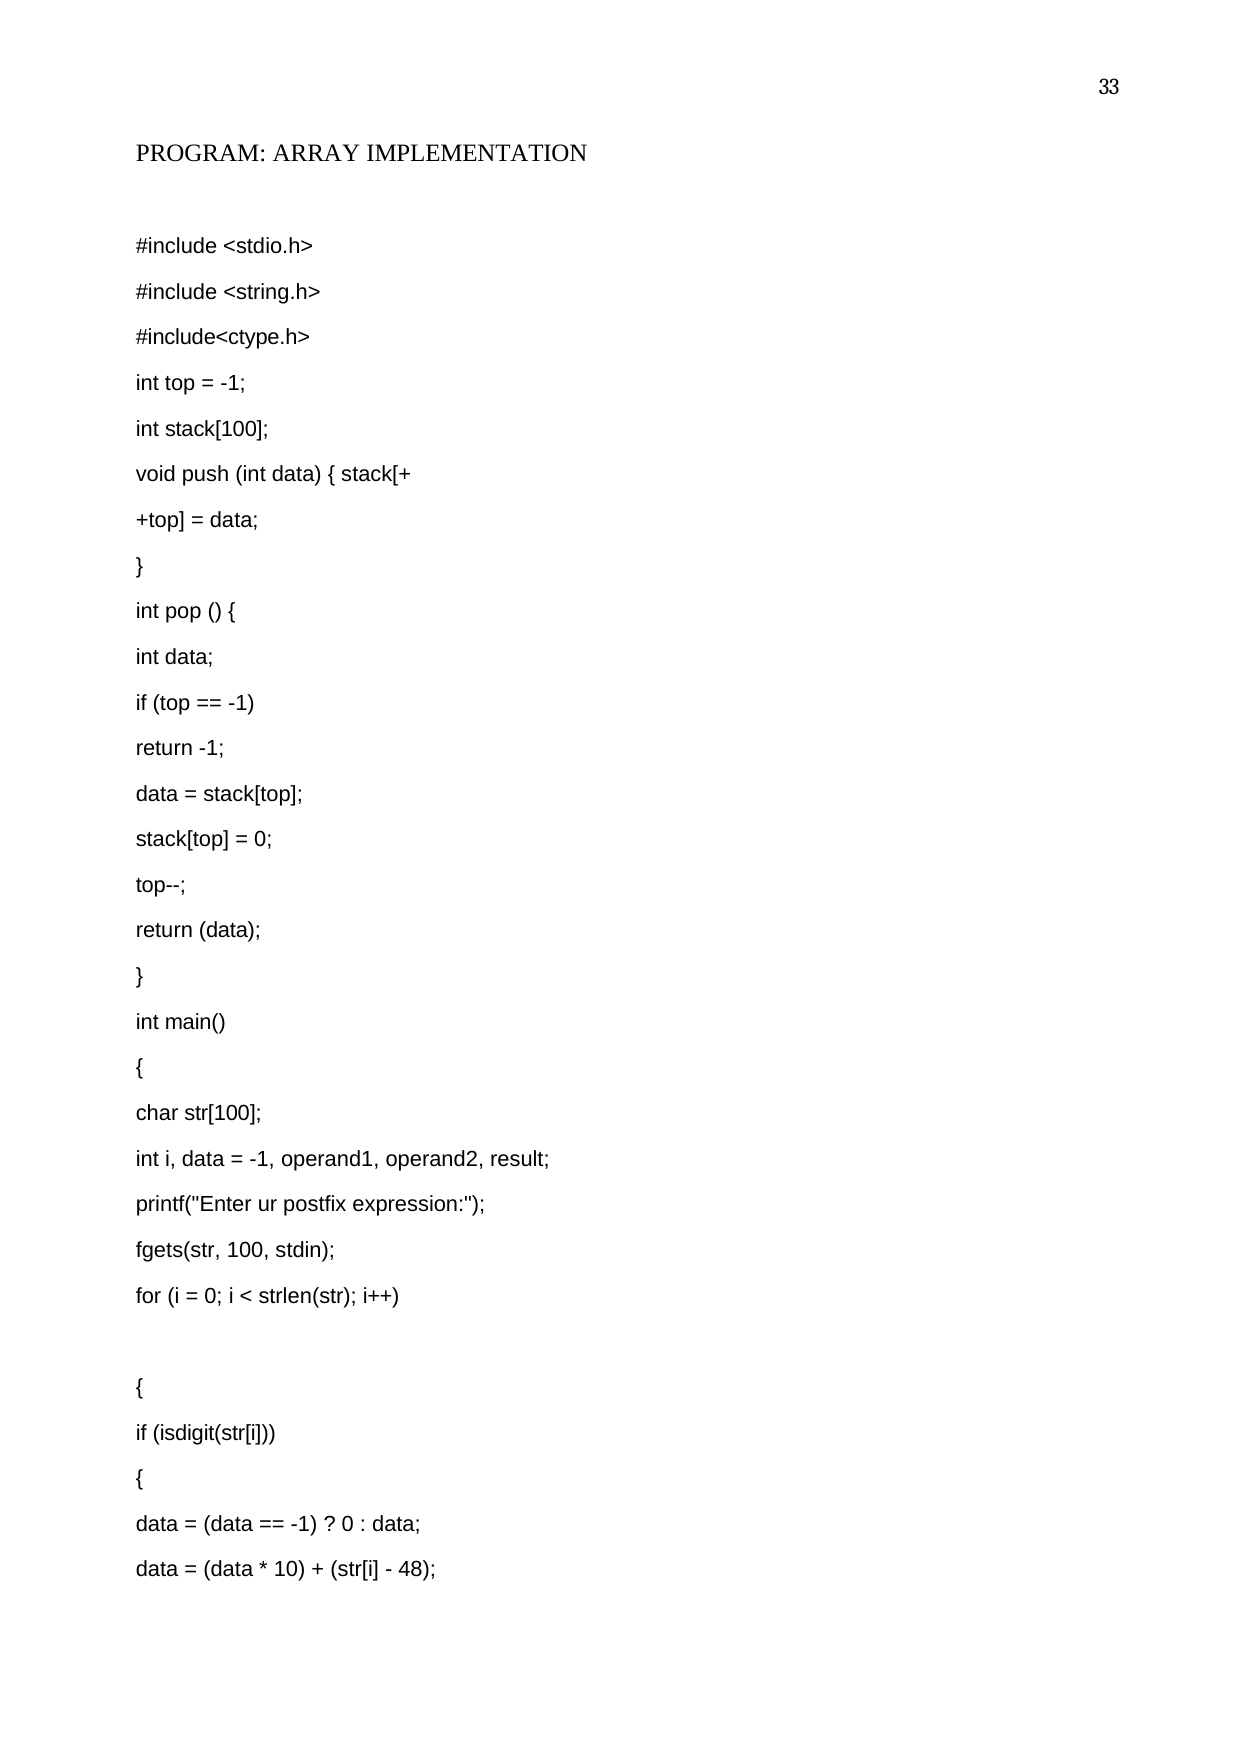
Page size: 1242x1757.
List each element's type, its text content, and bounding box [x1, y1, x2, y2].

text int stack[100]; [136, 416, 1160, 441]
text { [136, 1054, 1160, 1079]
text int main() [136, 1009, 1160, 1034]
text if (isdigit(str[i])) [136, 1419, 1160, 1444]
text data = (data == -1) ? 0 : data; data = (data * 10) + (str[i] - 48); [136, 1511, 452, 1582]
text { [136, 1374, 1160, 1399]
text int pop () { int data; [136, 598, 239, 669]
text return (data); [136, 917, 1160, 943]
text PROGRAM: ARRAY IMPLEMENTATION [136, 138, 1160, 167]
text char str[100]; [136, 1100, 1160, 1125]
text void push (int data) { stack[++top] = data; [136, 461, 412, 532]
text for (i = 0; i < strlen(str); i++) [136, 1283, 1160, 1308]
text } [136, 963, 1160, 988]
text #include <stdio.h> #include <string.h> #include<ctype.h> int top = -1; [136, 233, 330, 395]
text } [136, 553, 1160, 578]
text data = stack[top]; stack[top] = 0; top--; [136, 781, 304, 897]
text int i, data = -1, operand1, operand2, result; printf("Enter ur postfix expression:"); fgets(str, 100, stdin); [136, 1146, 552, 1262]
text if (top == -1) return -1; [136, 689, 294, 760]
text { [136, 1465, 1160, 1490]
